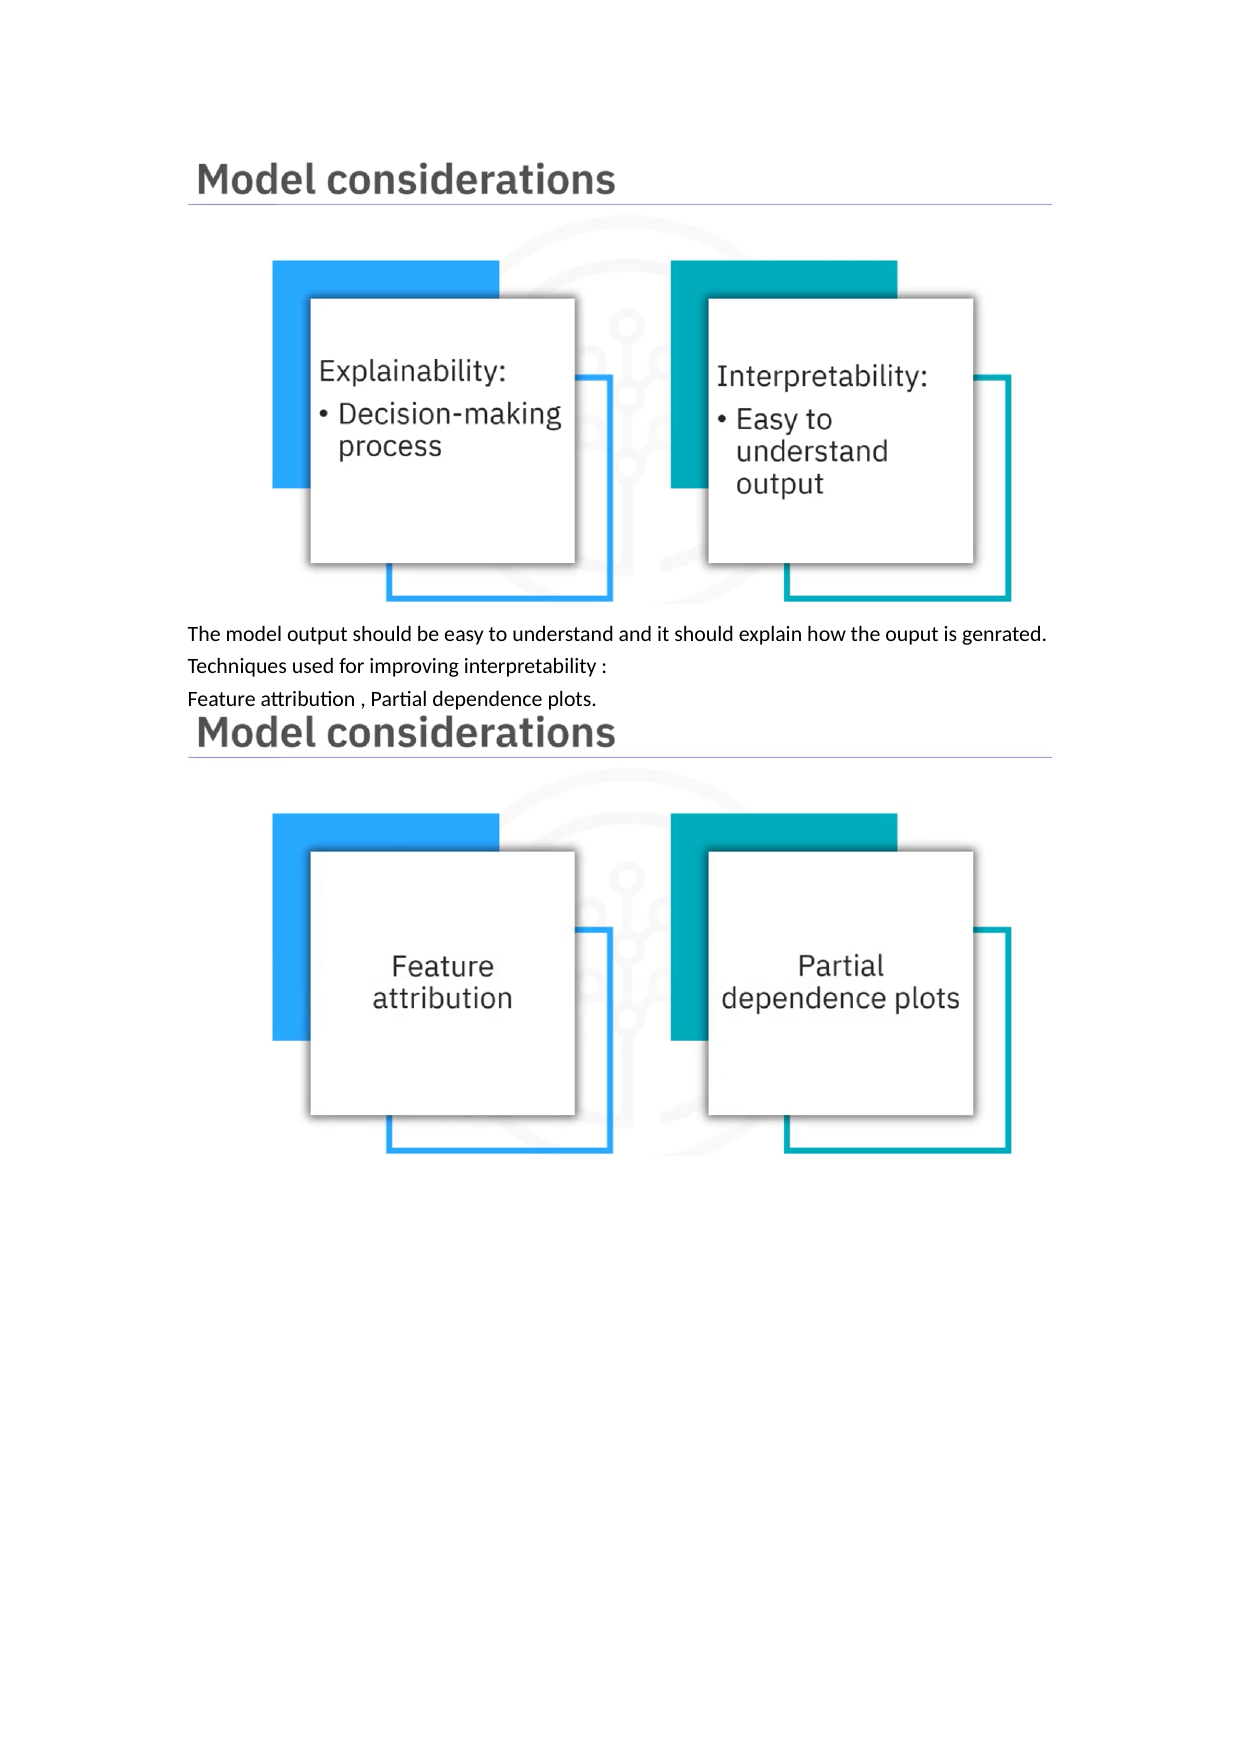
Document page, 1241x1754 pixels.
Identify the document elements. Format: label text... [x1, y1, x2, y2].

list The model output should be easy to understand and it should explain how the ouput is genrated. [187, 617, 1053, 649]
list Techniques used for improving interpretability : [187, 649, 1053, 682]
list Feature attribution , Partial dependence plots. [187, 682, 1053, 714]
picture [187, 162, 1053, 604]
picture [187, 714, 1053, 1156]
